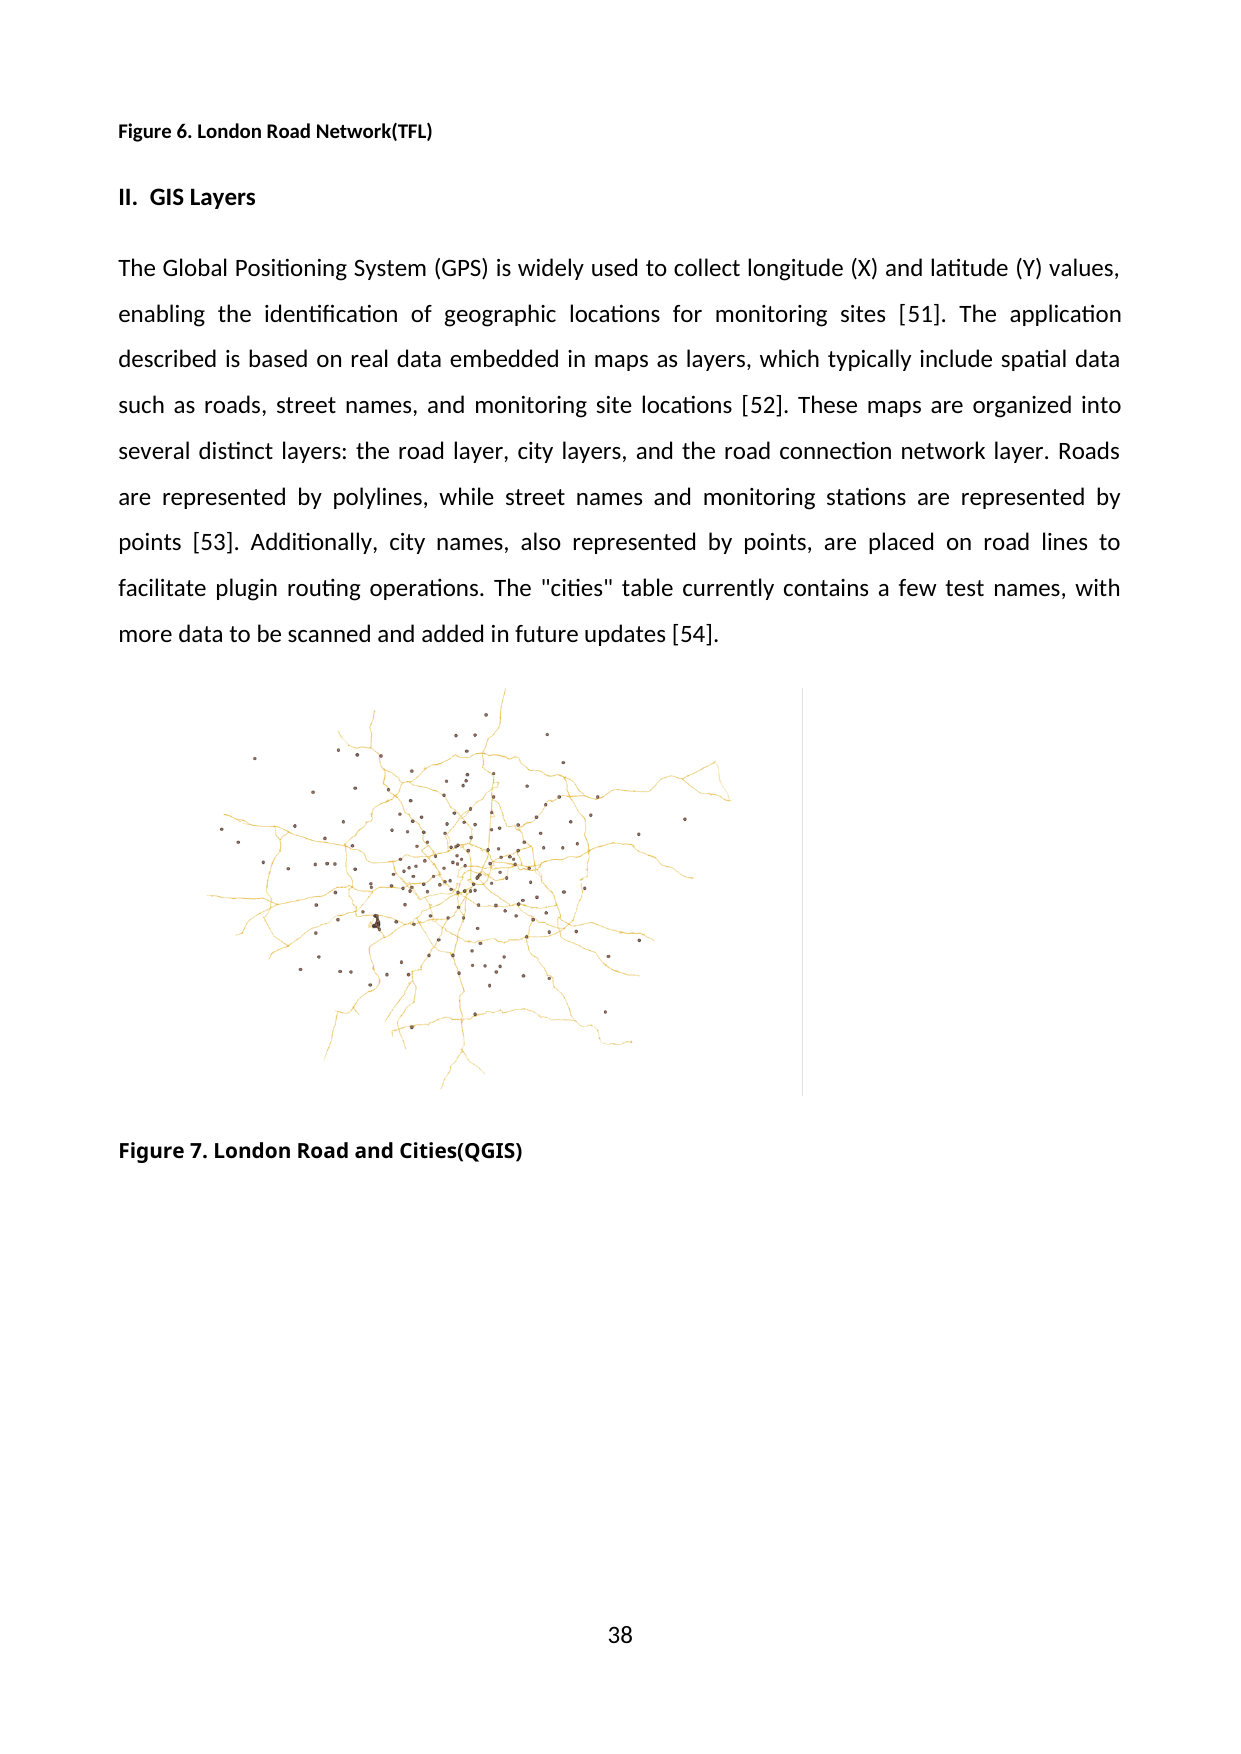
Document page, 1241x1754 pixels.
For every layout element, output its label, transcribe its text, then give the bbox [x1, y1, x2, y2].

list II. GIS Layers [118, 181, 1122, 212]
picture [118, 688, 803, 1096]
list Figure 7. London Road and Cities(QGIS) [118, 1136, 1122, 1164]
list Figure 6. London Road Network(TFL) [118, 118, 1122, 143]
text The Global Positioning System (GPS) is widely used to collect longitude (X) and latitude (Y) values, enabling the identification of geographic locations for monitoring sites [51]. The application described is based on real data embedded in maps as layers, which typically include spatial data such as roads, street names, and monitoring site locations [52]. These maps are organized into several distinct layers: the road layer, city layers, and the road connection network layer. Roads are represented by polylines, while street names and monitoring stations are represented by points [53]. Additionally, city names, also represented by points, are placed on road lines to facilitate plugin routing operations. The "cities" table currently contains a few test names, with more data to be scanned and added in future updates [54]. [118, 252, 1122, 648]
